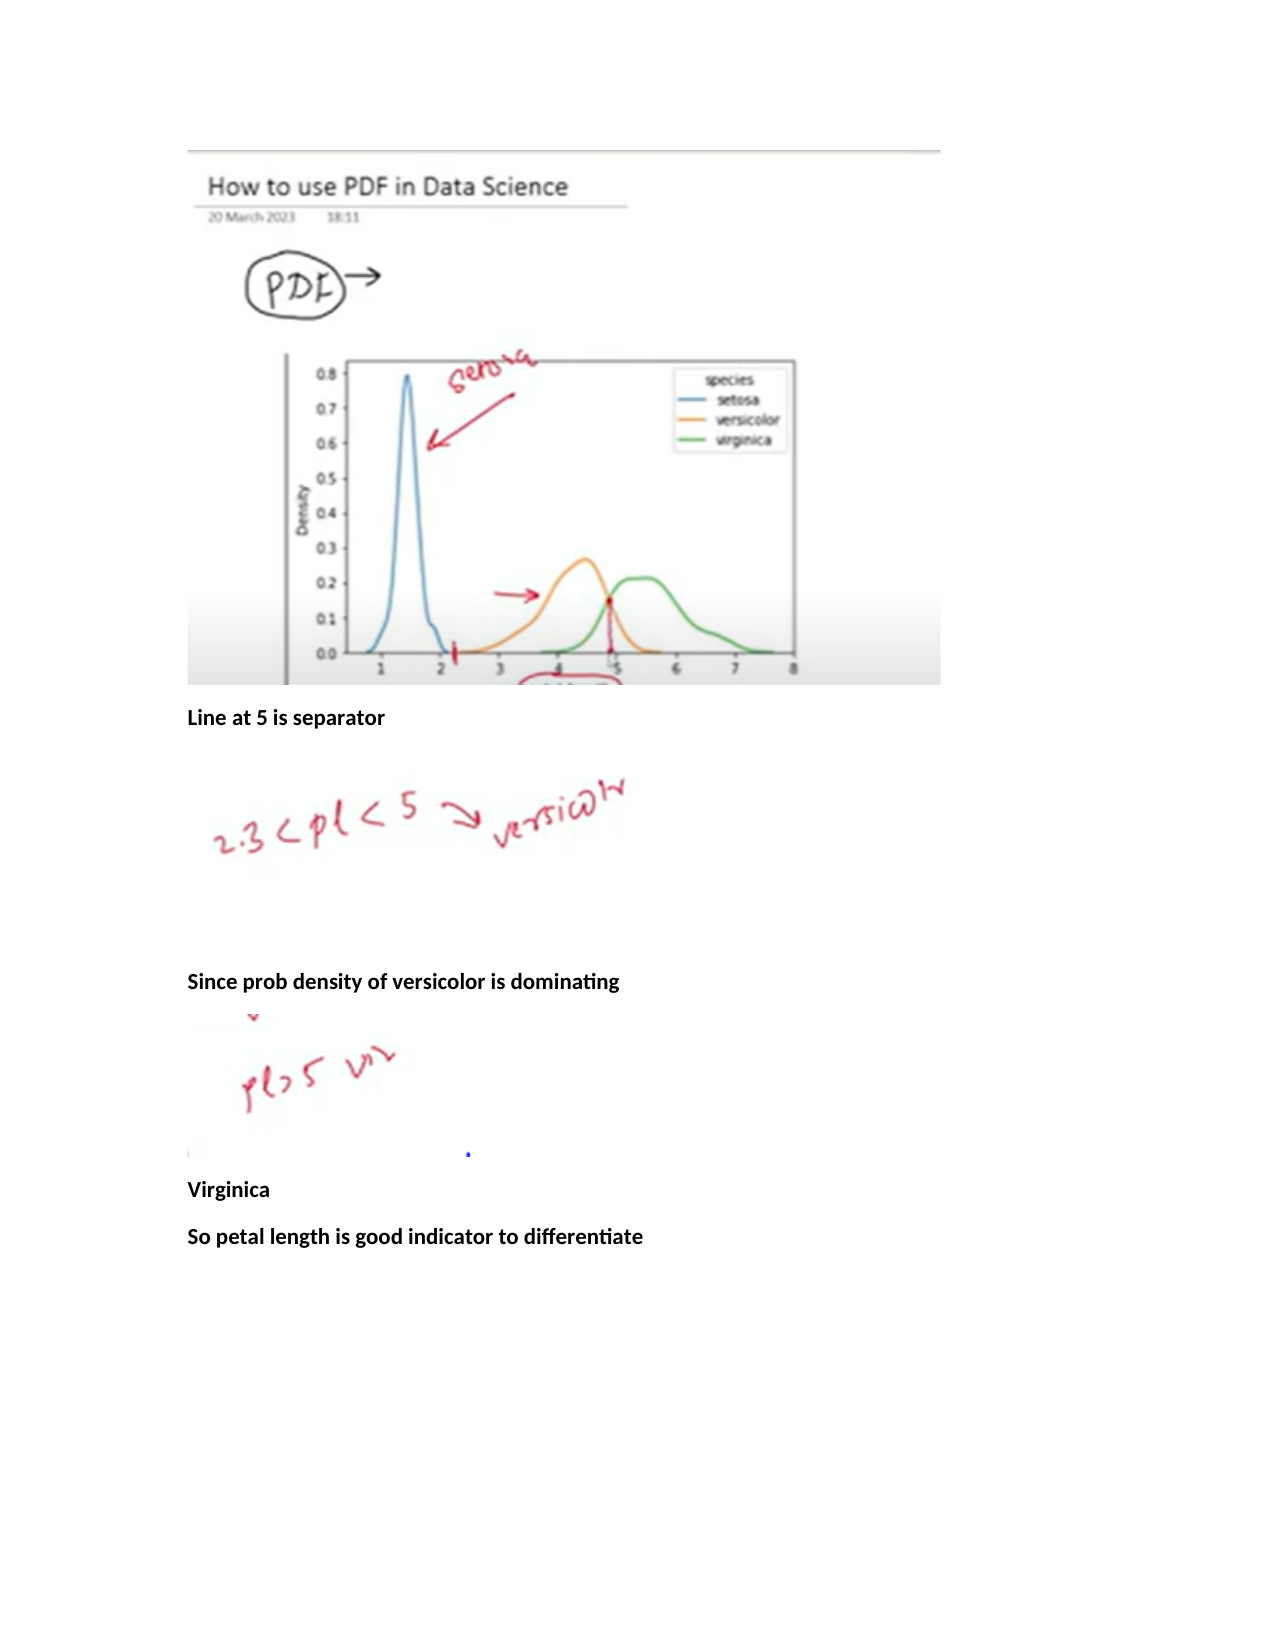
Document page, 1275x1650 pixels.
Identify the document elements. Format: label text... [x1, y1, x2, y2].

picture [187, 750, 660, 949]
picture [187, 1014, 471, 1157]
text Virginica [187, 1175, 1125, 1203]
text So petal length is good indicator to differentiate [187, 1222, 1125, 1250]
picture [187, 150, 941, 685]
text Since prob density of versicolor is dominating [187, 967, 1125, 995]
text Line at 5 is separator [187, 703, 1125, 731]
